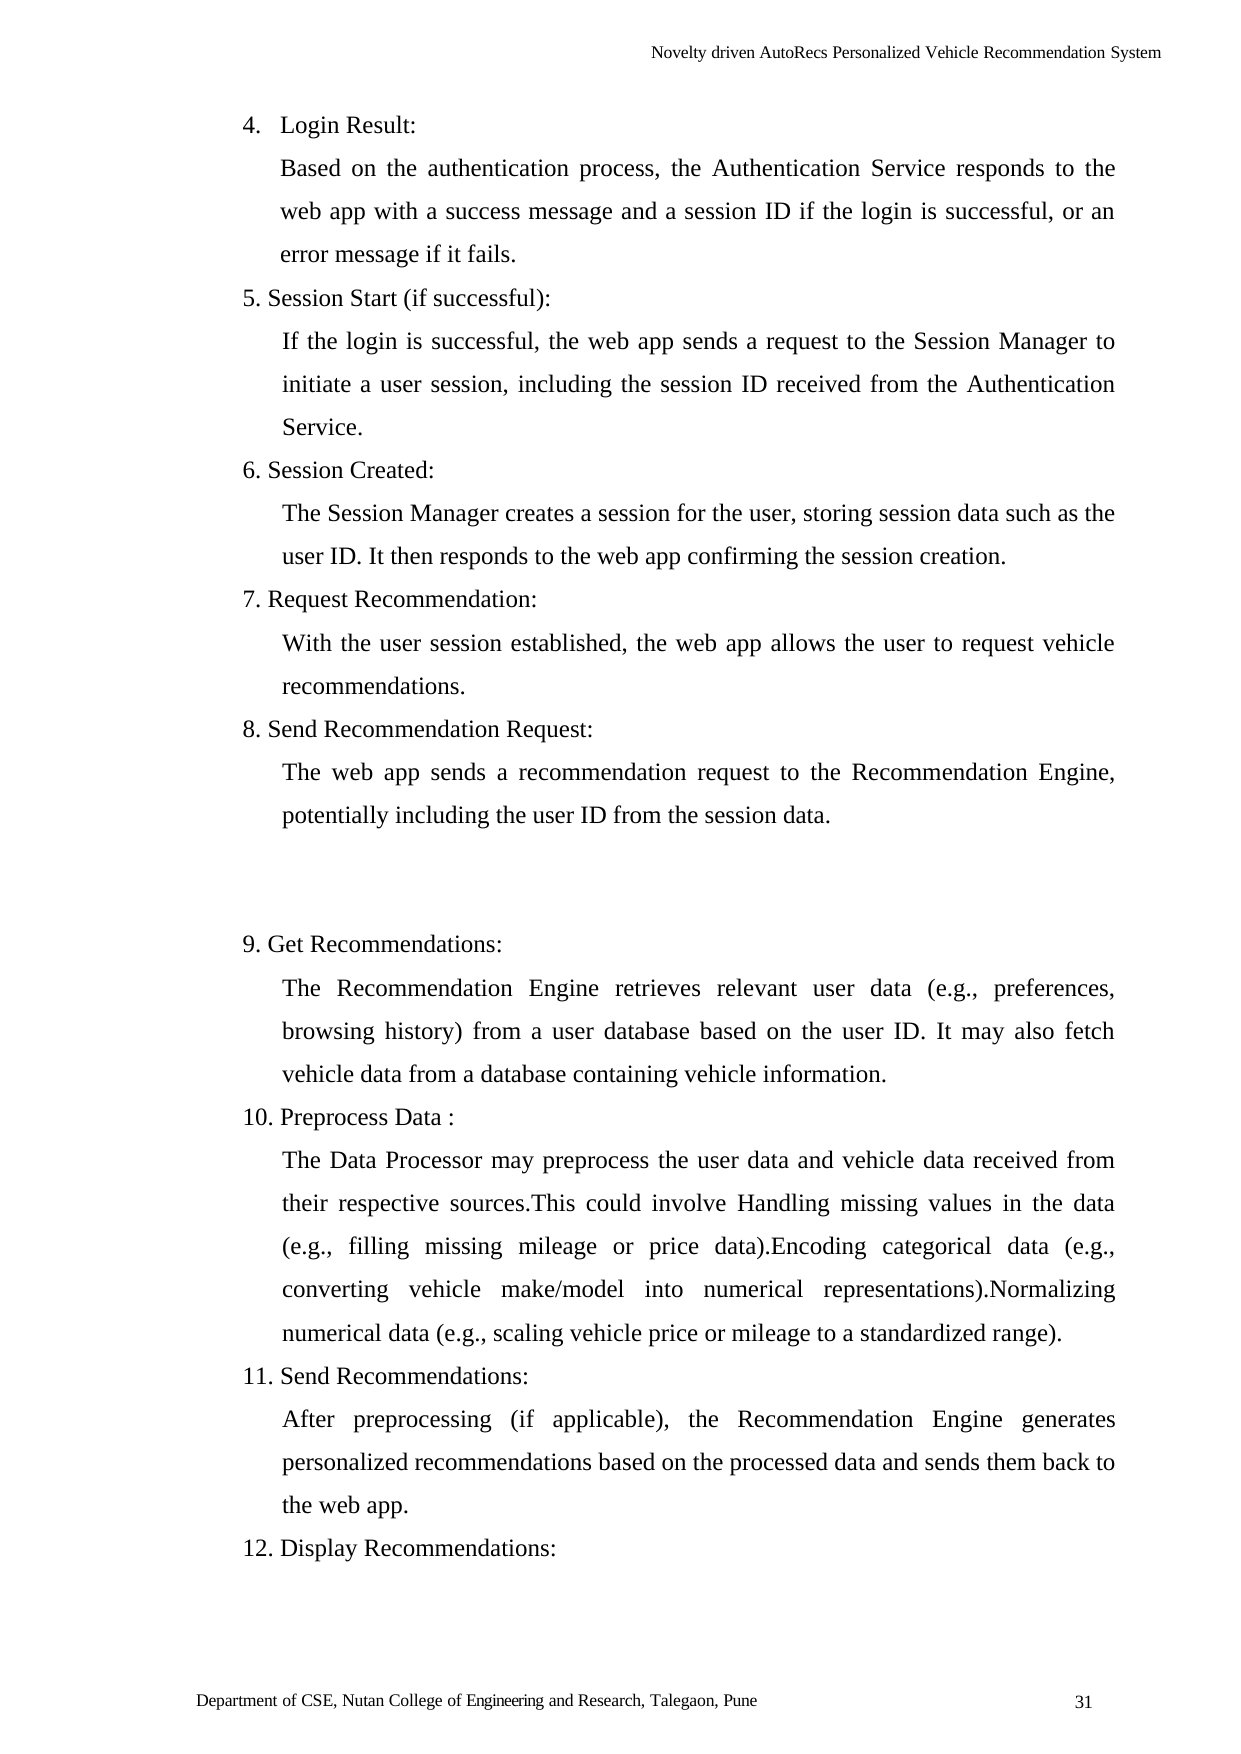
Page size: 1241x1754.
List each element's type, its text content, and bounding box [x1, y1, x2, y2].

text After preprocessing (if applicable), the Recommendation Engine generates personalized recommendations based on the processed data and sends them back to the web app. [282, 1404, 1116, 1519]
text The Recommendation Engine retrieves relevant user data (e.g., preferences, browsing history) from a user database based on the user ID. It may also fetch vehicle data from a database containing vehicle information. [282, 973, 1116, 1088]
text 12. Display Recommendations: [242, 1533, 1116, 1562]
text With the user session established, the web app allows the user to request vehicle recommendations. [282, 628, 1116, 699]
text The Data Processor may preprocess the user data and vehicle data received from their respective sources.This could involve Handling missing values in the data (e.g., filling missing mileage or price data).Encoding categorical data (e.g., converting vehicle make/model into numerical representations).Normalizing numerical data (e.g., scaling vehicle price or mileage to a standardized range). [282, 1145, 1116, 1346]
text If the login is successful, the web app sends a request to the Session Manager to initiate a user session, including the session ID received from the Authentication Service. [282, 326, 1116, 441]
text 5. Session Start (if successful): [242, 283, 1116, 311]
text 9. Get Recommendations: [242, 929, 1116, 958]
text The Session Manager creates a session for the user, storing session data such as the user ID. It then responds to the web app confirming the session creation. [282, 498, 1116, 570]
list Based on the authentication process, the Authentication Service responds to the web app with a success message and a session ID if the login is successful, or an error message if it fails. [280, 153, 1116, 268]
text 8. Send Recommendation Request: [242, 714, 1116, 743]
text 11. Send Recommendations: [242, 1361, 1116, 1389]
text 7. Request Recommendation: [242, 584, 1116, 613]
list Login Result: [242, 110, 1116, 139]
text 6. Session Created: [242, 455, 1116, 484]
text The web app sends a recommendation request to the Recommendation Engine, potentially including the user ID from the session data. [282, 757, 1116, 829]
text 10. Preprocess Data : [242, 1102, 1116, 1131]
